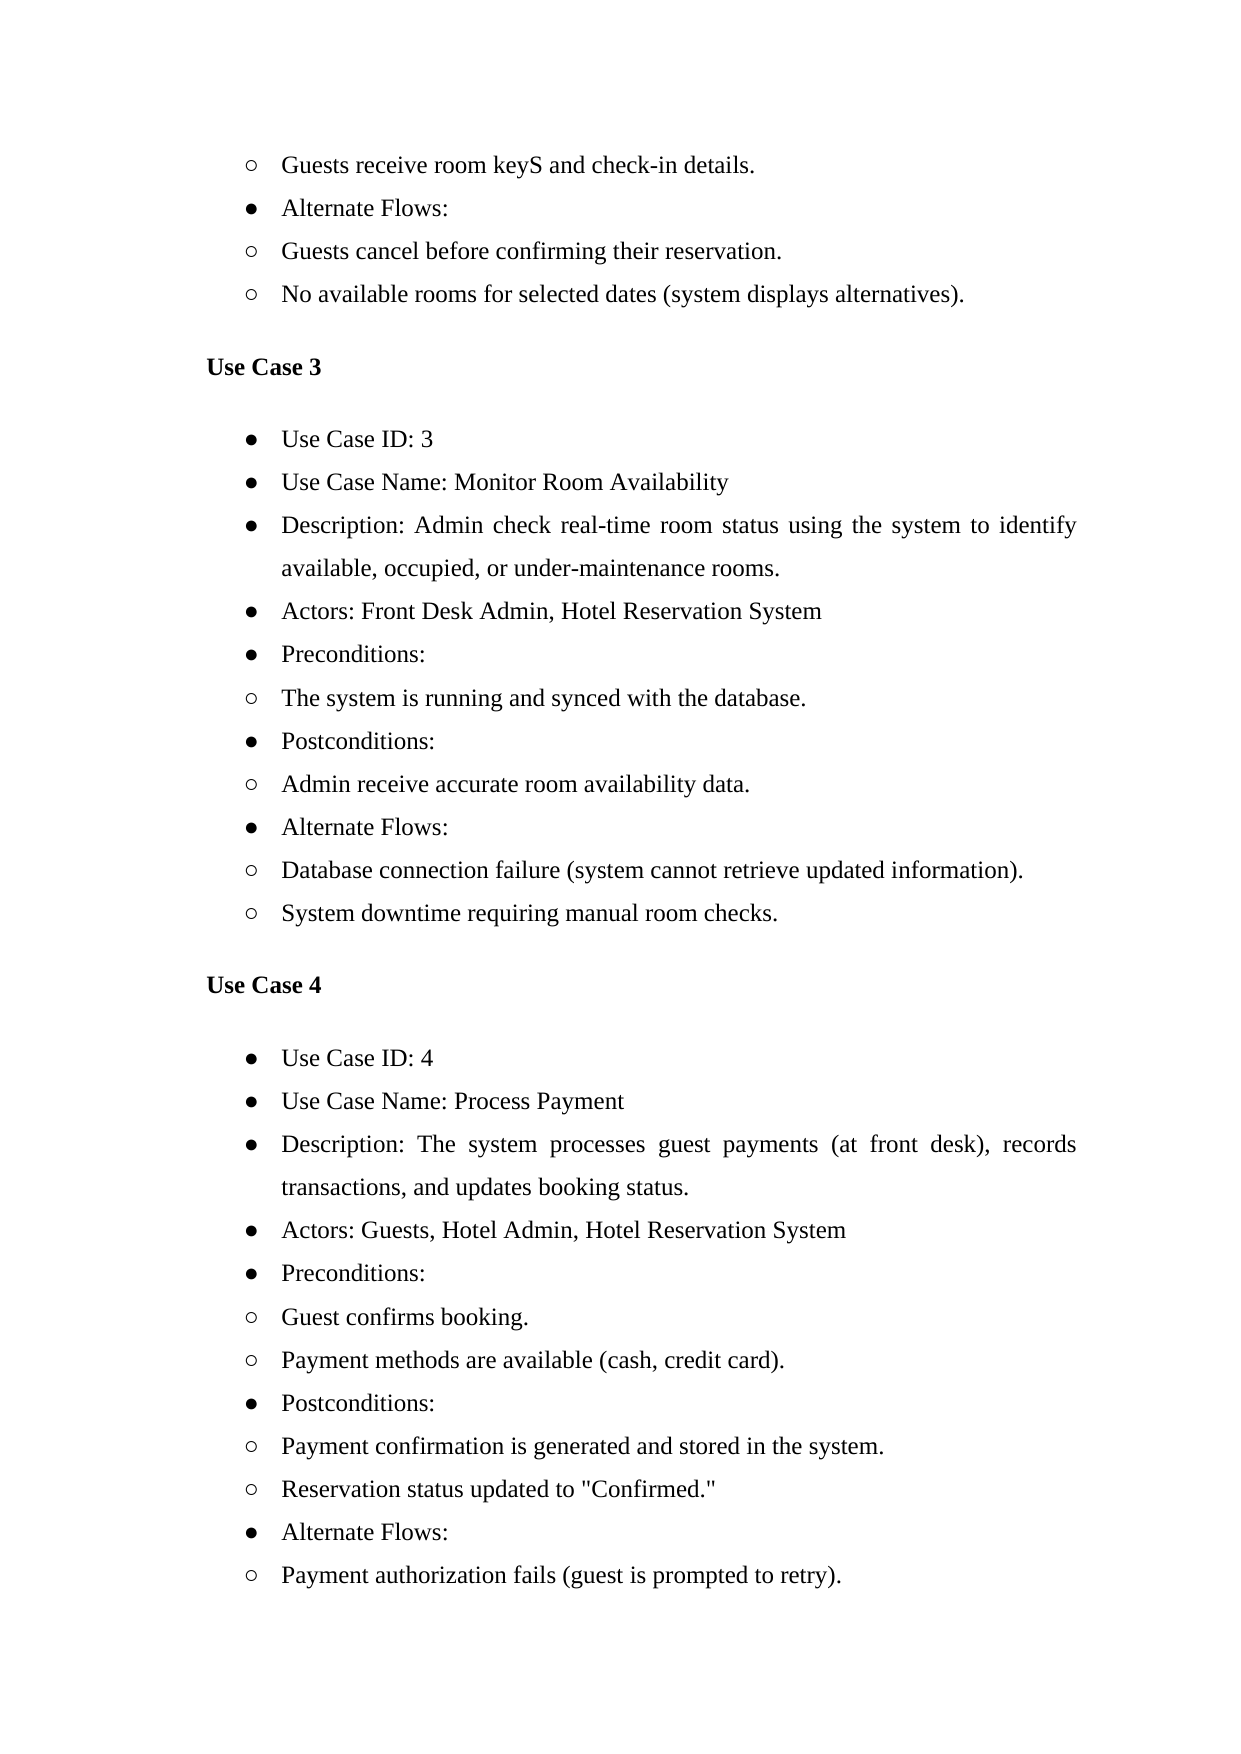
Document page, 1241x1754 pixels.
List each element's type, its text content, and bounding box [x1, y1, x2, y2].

list Database connection failure (system cannot retrieve updated information). [244, 855, 1078, 884]
list Reservation status updated to "Confirmed." [244, 1474, 1078, 1503]
list Alternate Flows: [244, 812, 1078, 841]
list Use Case ID: 4 [244, 1043, 1078, 1072]
list Guest confirms booking. [244, 1302, 1078, 1330]
list Actors: Front Desk Admin, Hotel Reservation System [244, 596, 1078, 625]
list Admin receive accurate room availability data. [244, 769, 1078, 798]
list Payment methods are available (cash, credit card). [244, 1345, 1078, 1373]
list Guests receive room keyS and check-in details. [244, 150, 1078, 179]
list No available rooms for selected dates (system displays alternatives). [244, 279, 1078, 308]
list Use Case ID: 3 [244, 424, 1078, 453]
list Description: The system processes guest payments (at front desk), records transactions, and updates booking status. [244, 1129, 1078, 1201]
text Use Case 3 [206, 352, 1078, 380]
list Alternate Flows: [244, 1517, 1078, 1546]
list Description: Admin check real-time room status using the system to identify available, occupied, or under-maintenance rooms. [244, 510, 1078, 582]
list Guests cancel before confirming their reservation. [244, 236, 1078, 265]
list Preconditions: [244, 1258, 1078, 1287]
list Alternate Flows: [244, 193, 1078, 222]
list Postconditions: [244, 1388, 1078, 1417]
list Payment authorization fails (guest is prompted to retry). [244, 1560, 1078, 1589]
list Preconditions: [244, 639, 1078, 668]
list Actors: Guests, Hotel Admin, Hotel Reservation System [244, 1215, 1078, 1244]
list The system is running and synced with the database. [244, 683, 1078, 711]
list Postconditions: [244, 726, 1078, 754]
list System downtime requiring manual room checks. [244, 898, 1078, 927]
list Use Case Name: Monitor Room Availability [244, 467, 1078, 496]
text Use Case 4 [206, 971, 1078, 999]
list Payment confirmation is generated and stored in the system. [244, 1431, 1078, 1460]
list Use Case Name: Process Payment [244, 1086, 1078, 1115]
